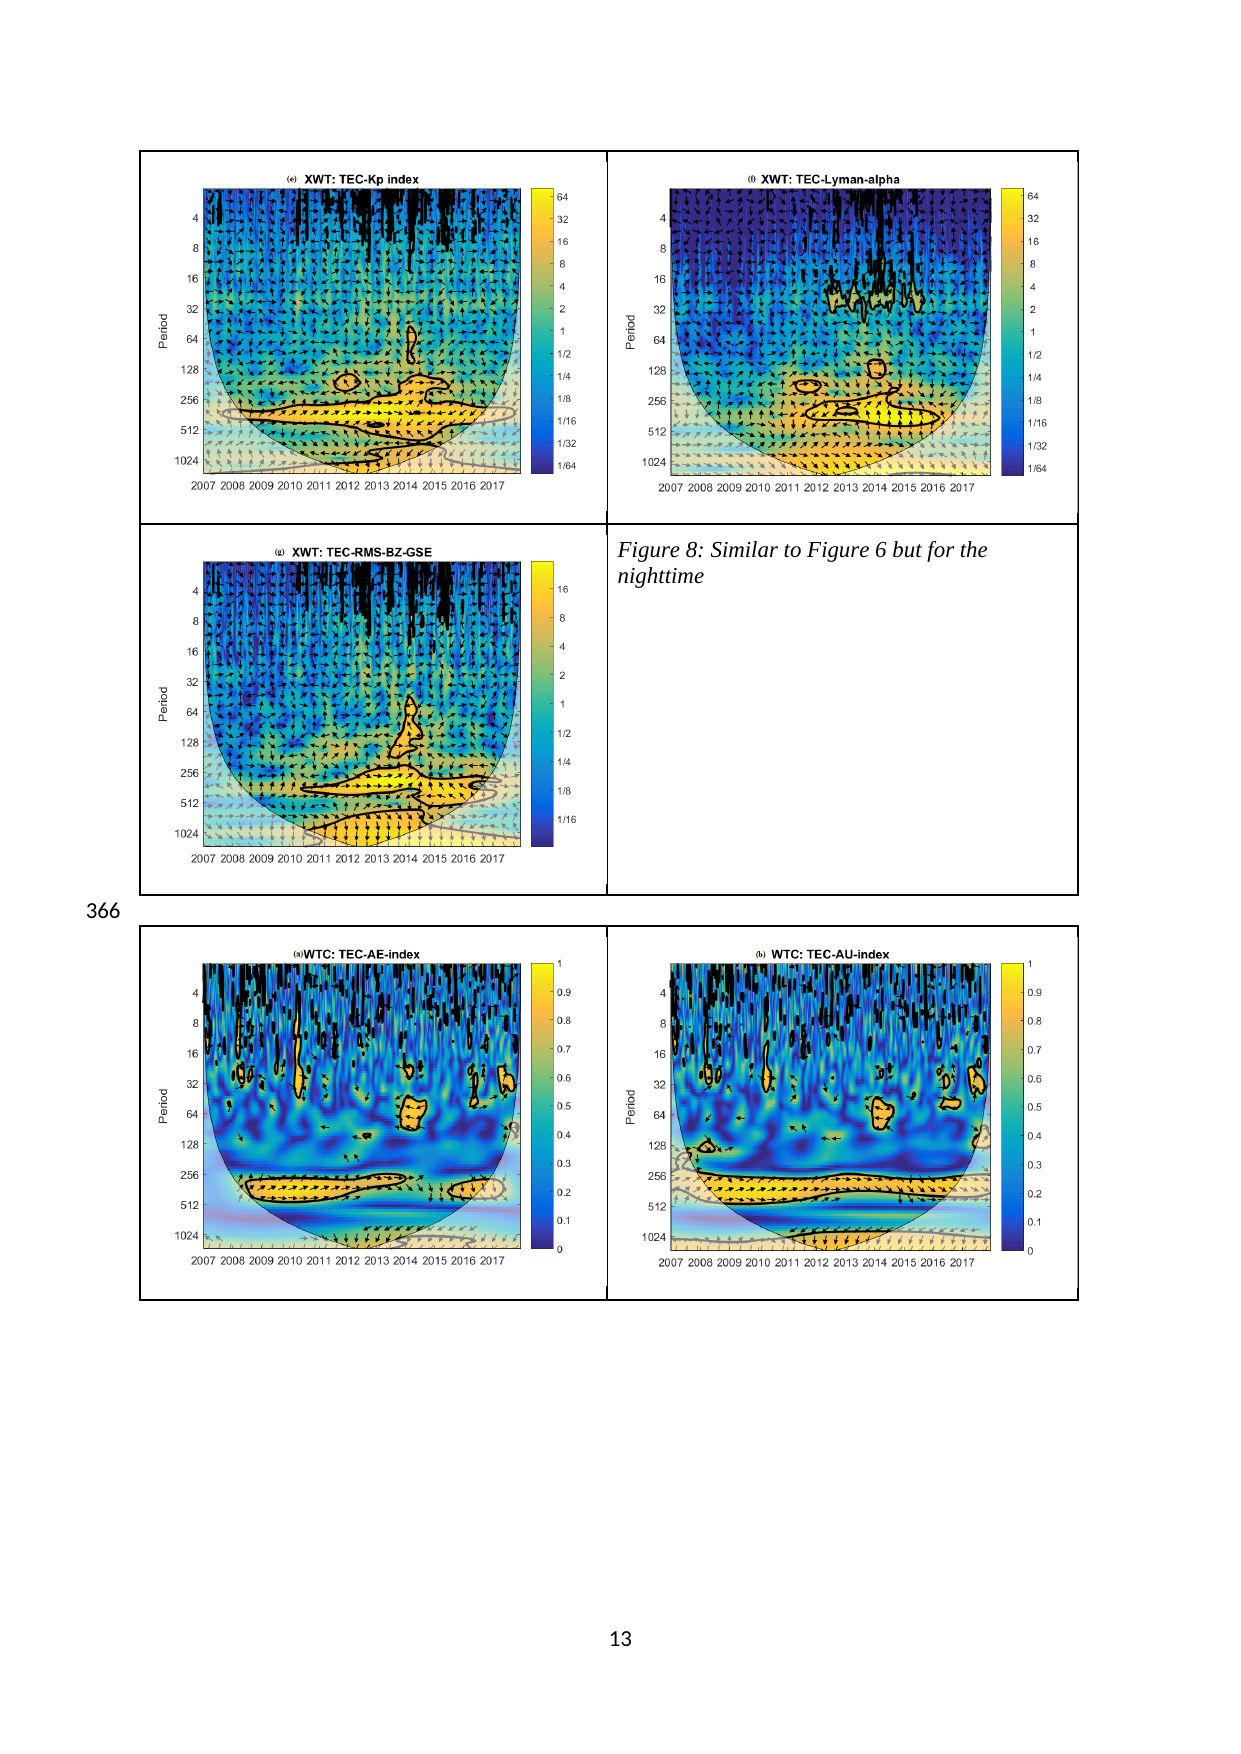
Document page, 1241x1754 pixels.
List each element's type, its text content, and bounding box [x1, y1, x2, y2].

picture [617, 937, 1078, 1288]
table_cell [141, 525, 606, 894]
table_cell [608, 152, 1077, 523]
picture [617, 162, 1078, 513]
table_cell [141, 152, 606, 523]
picture [150, 535, 607, 884]
picture [150, 162, 607, 511]
table_header [608, 927, 1077, 1298]
table_cell Figure 8: Similar to Figure 6 but for the nighttime [608, 525, 1077, 894]
picture [150, 937, 607, 1286]
table_header [141, 927, 606, 1298]
